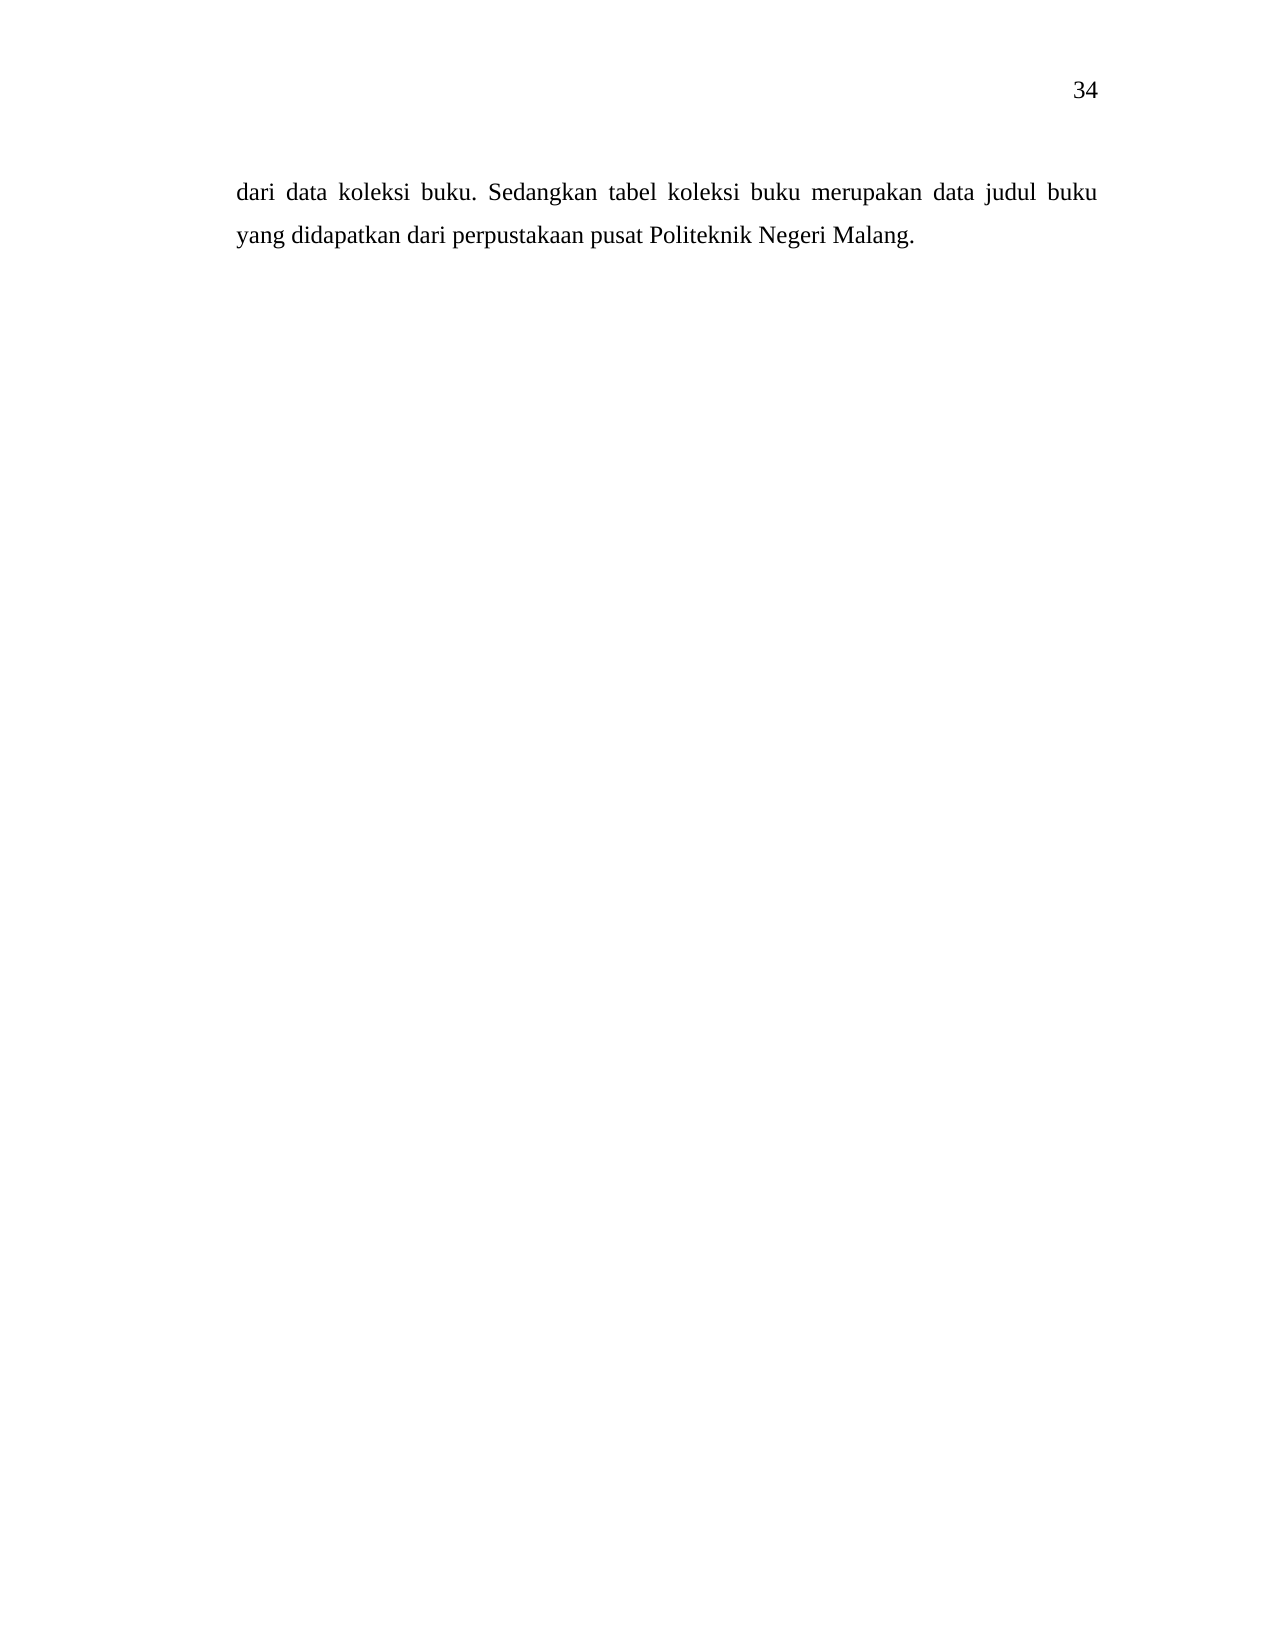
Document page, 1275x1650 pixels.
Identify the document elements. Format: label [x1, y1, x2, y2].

text [236, 177, 1098, 249]
